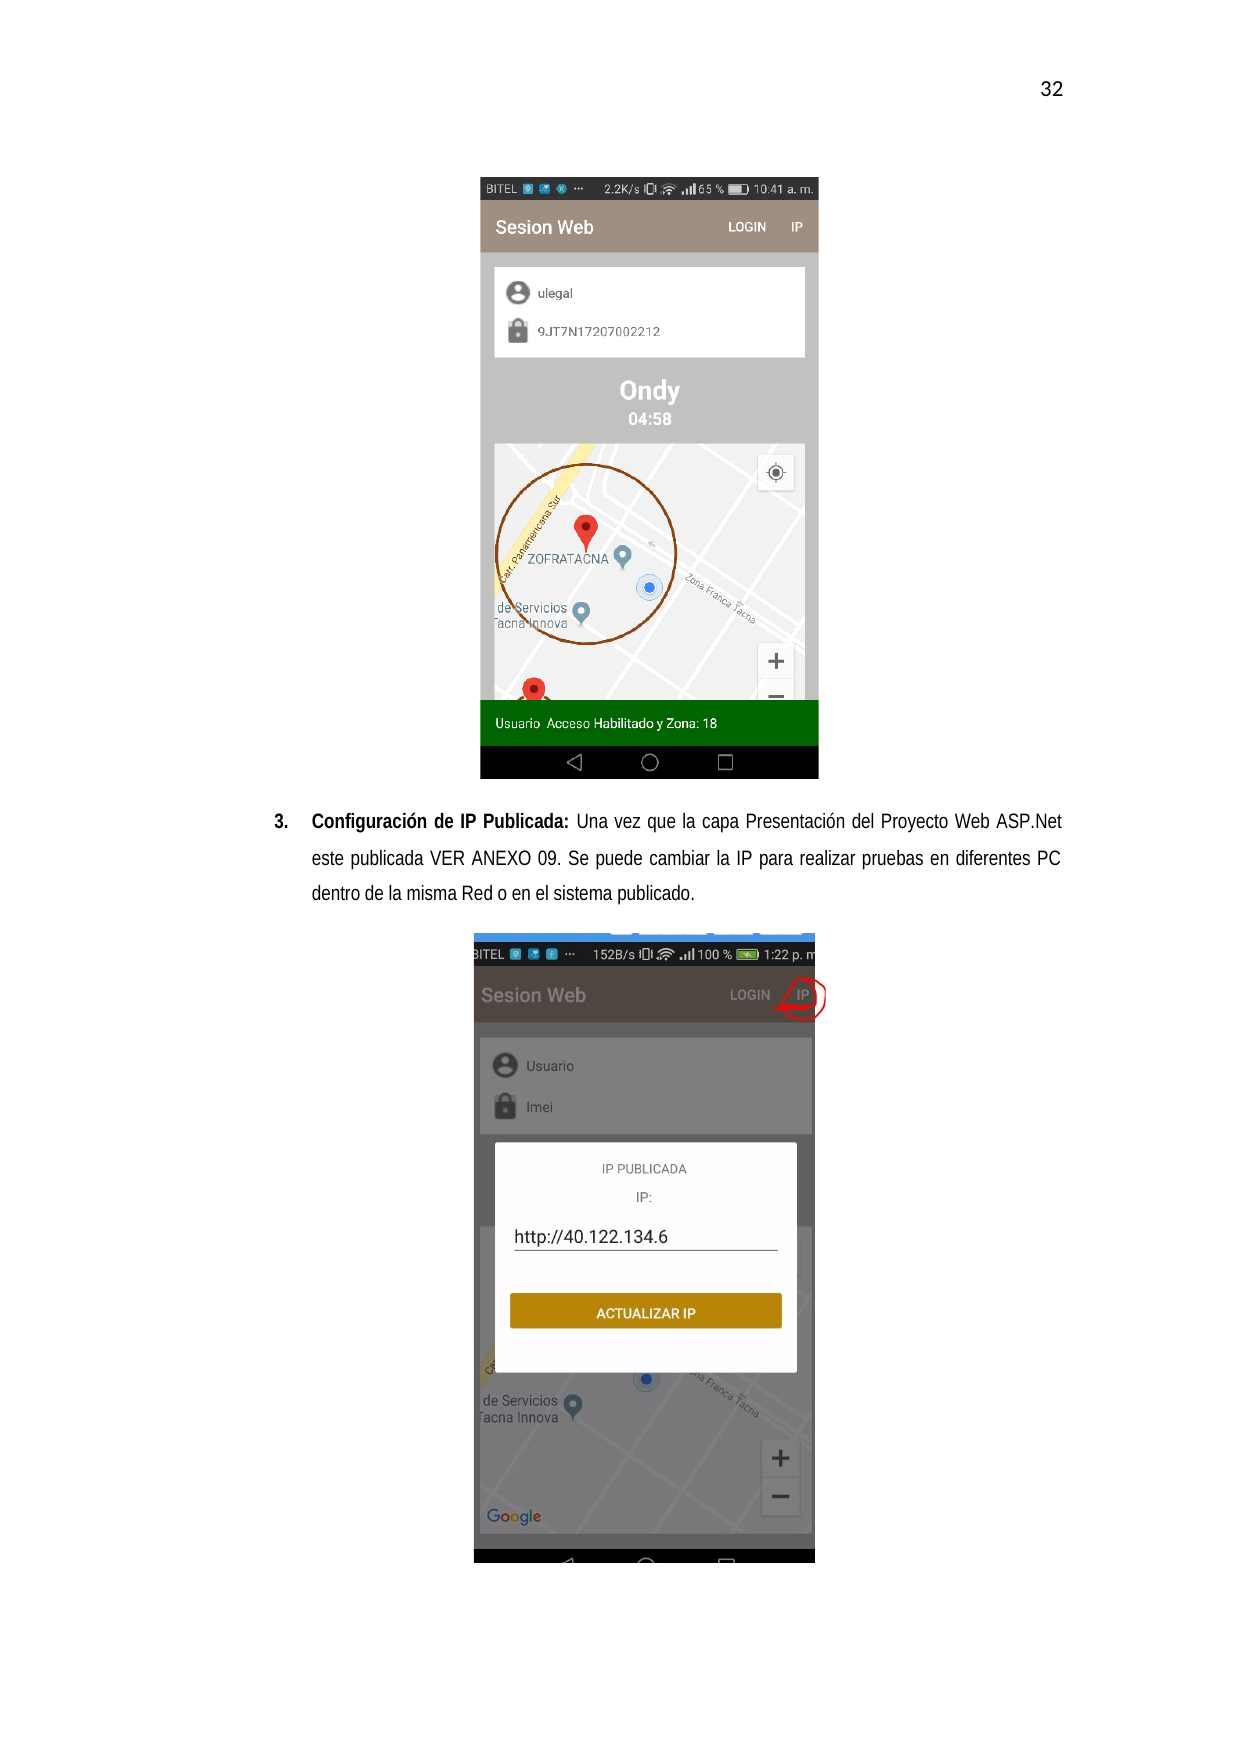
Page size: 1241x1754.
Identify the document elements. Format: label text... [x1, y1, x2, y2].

list Configuración de IP Publicada: Una vez que la capa Presentación del Proyecto Web ASP.Net este publicada VER ANEXO 09. Se puede cambiar la IP para realizar pruebas en diferentes PC dentro de la misma Red o en el sistema publicado. [274, 809, 1063, 905]
picture [473, 933, 826, 1563]
picture [480, 177, 819, 779]
